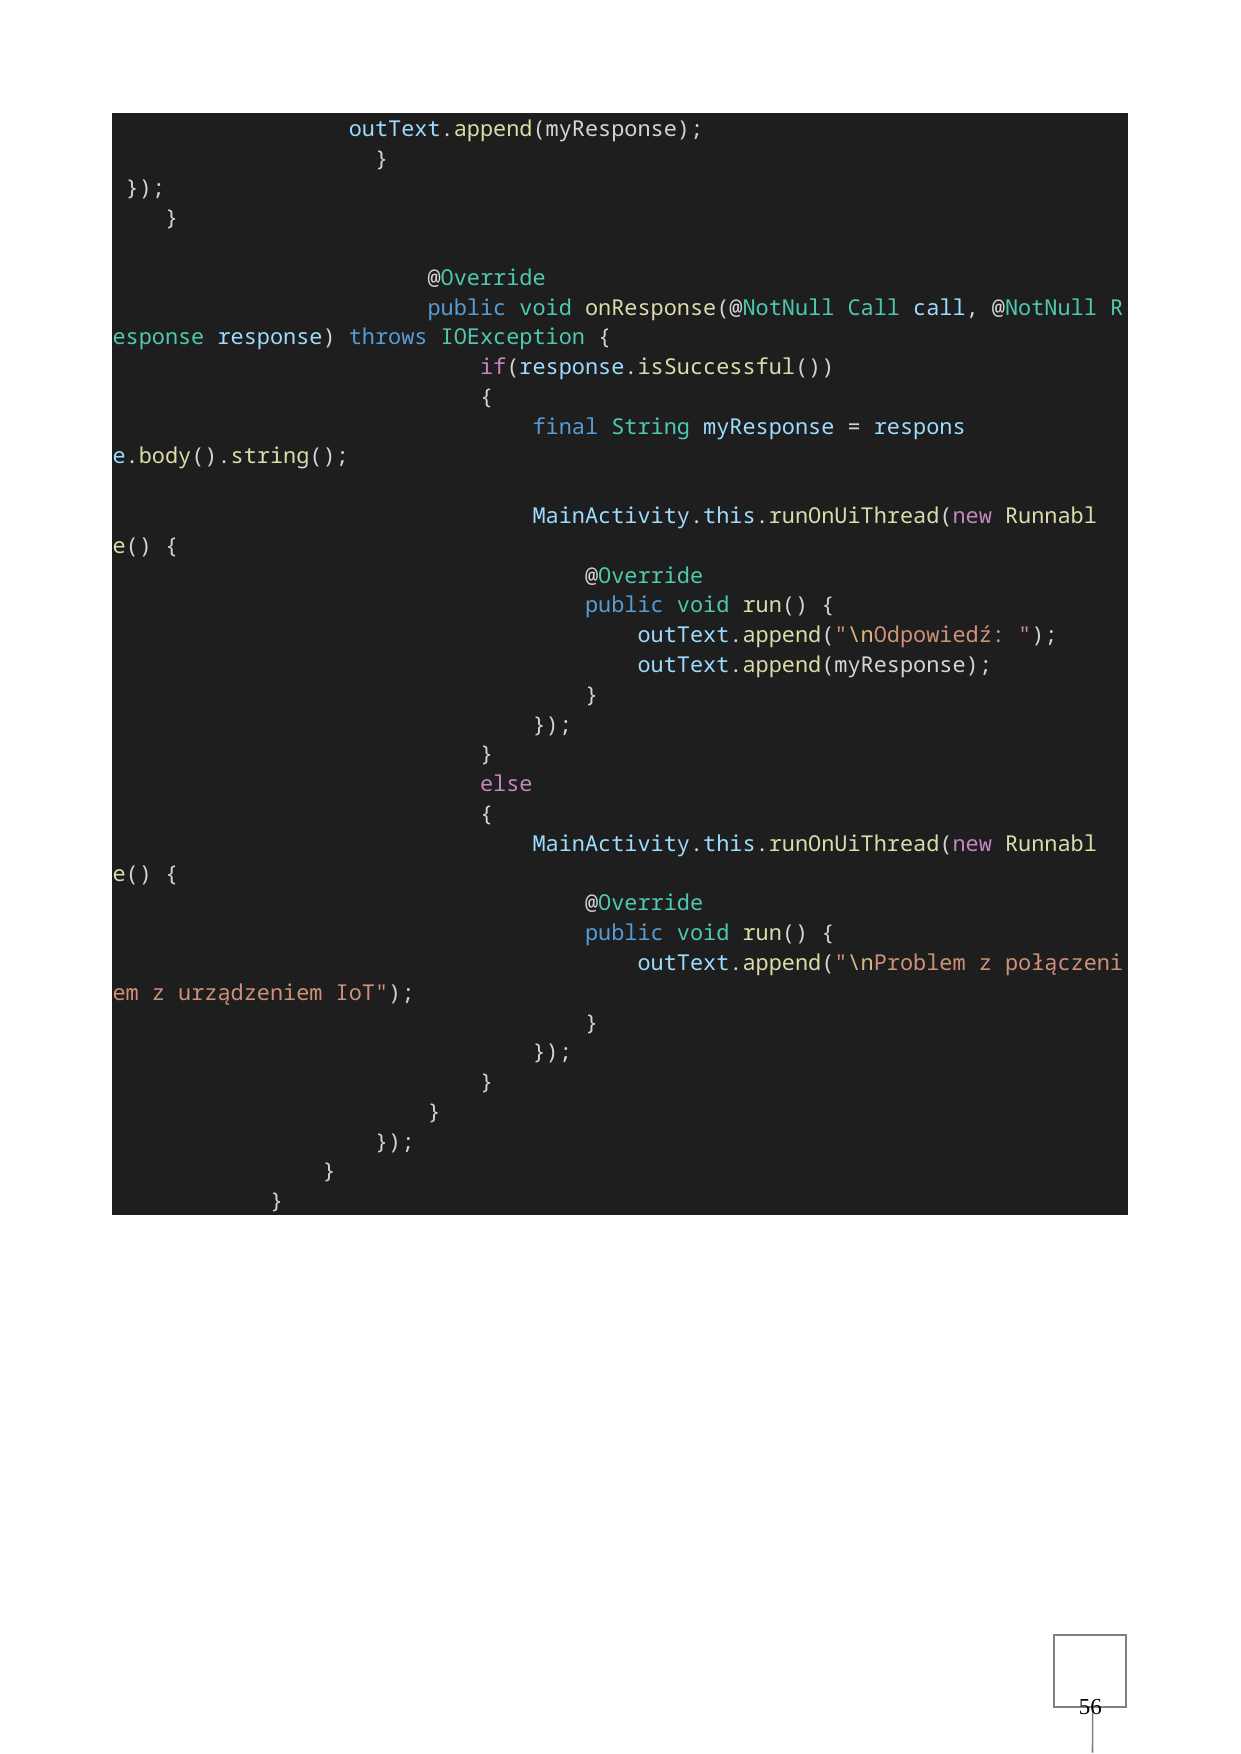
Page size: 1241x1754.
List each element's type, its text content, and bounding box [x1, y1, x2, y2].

text public void run() { [112, 917, 1128, 947]
text } [112, 1096, 1128, 1126]
text { [112, 381, 1128, 411]
text } [112, 202, 1128, 232]
text }); [112, 709, 1128, 738]
text }); [112, 1036, 1128, 1066]
text } [112, 1156, 1128, 1185]
text }); [112, 172, 1128, 202]
text if(response.isSuccessful()) [112, 351, 1128, 381]
text } [112, 143, 1128, 172]
text } [112, 1066, 1128, 1096]
text outText.append(myResponse); [112, 113, 1128, 143]
text @Override [112, 262, 1128, 292]
text } [112, 1185, 1128, 1215]
text else [112, 768, 1128, 798]
text } [112, 679, 1128, 709]
text @Override [112, 887, 1128, 917]
text MainActivity.this.runOnUiThread(new Runnable() { [112, 828, 1128, 887]
text { [112, 798, 1128, 828]
text @Override [112, 560, 1128, 589]
text public void onResponse(@NotNull Call call, @NotNull Response response) throws IOException { [112, 292, 1128, 351]
text public void run() { [112, 589, 1128, 619]
text } [112, 738, 1128, 768]
text outText.append("\nOdpowiedź: "); [112, 619, 1128, 649]
text }); [112, 1126, 1128, 1156]
text outText.append("\nProblem z połączeniem z urządzeniem IoT"); [112, 947, 1128, 1007]
text outText.append(myResponse); [112, 649, 1128, 679]
text MainActivity.this.runOnUiThread(new Runnable() { [112, 500, 1128, 560]
text } [112, 1007, 1128, 1036]
text final String myResponse = response.body().string(); [112, 411, 1128, 470]
